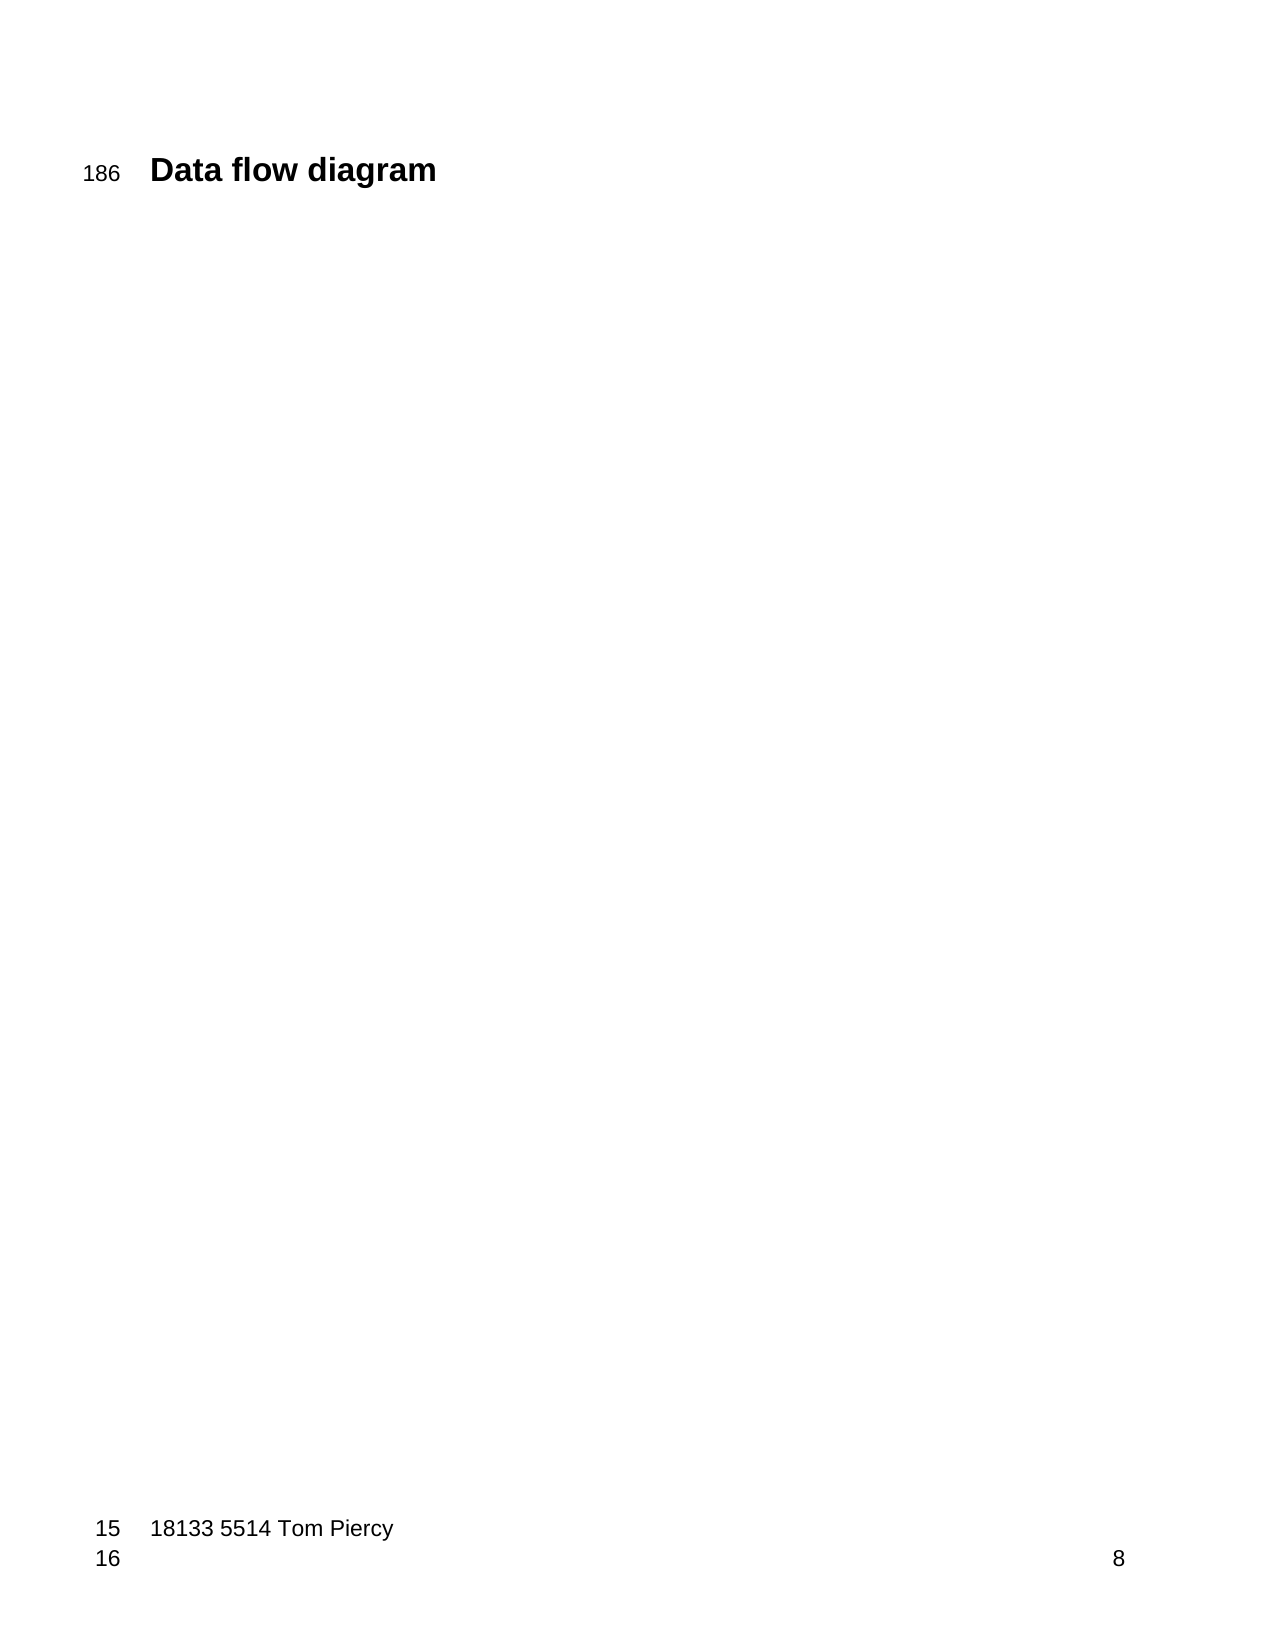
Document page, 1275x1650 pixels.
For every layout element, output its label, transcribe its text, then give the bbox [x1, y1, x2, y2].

subtitle Data flow diagram [150, 150, 1125, 188]
